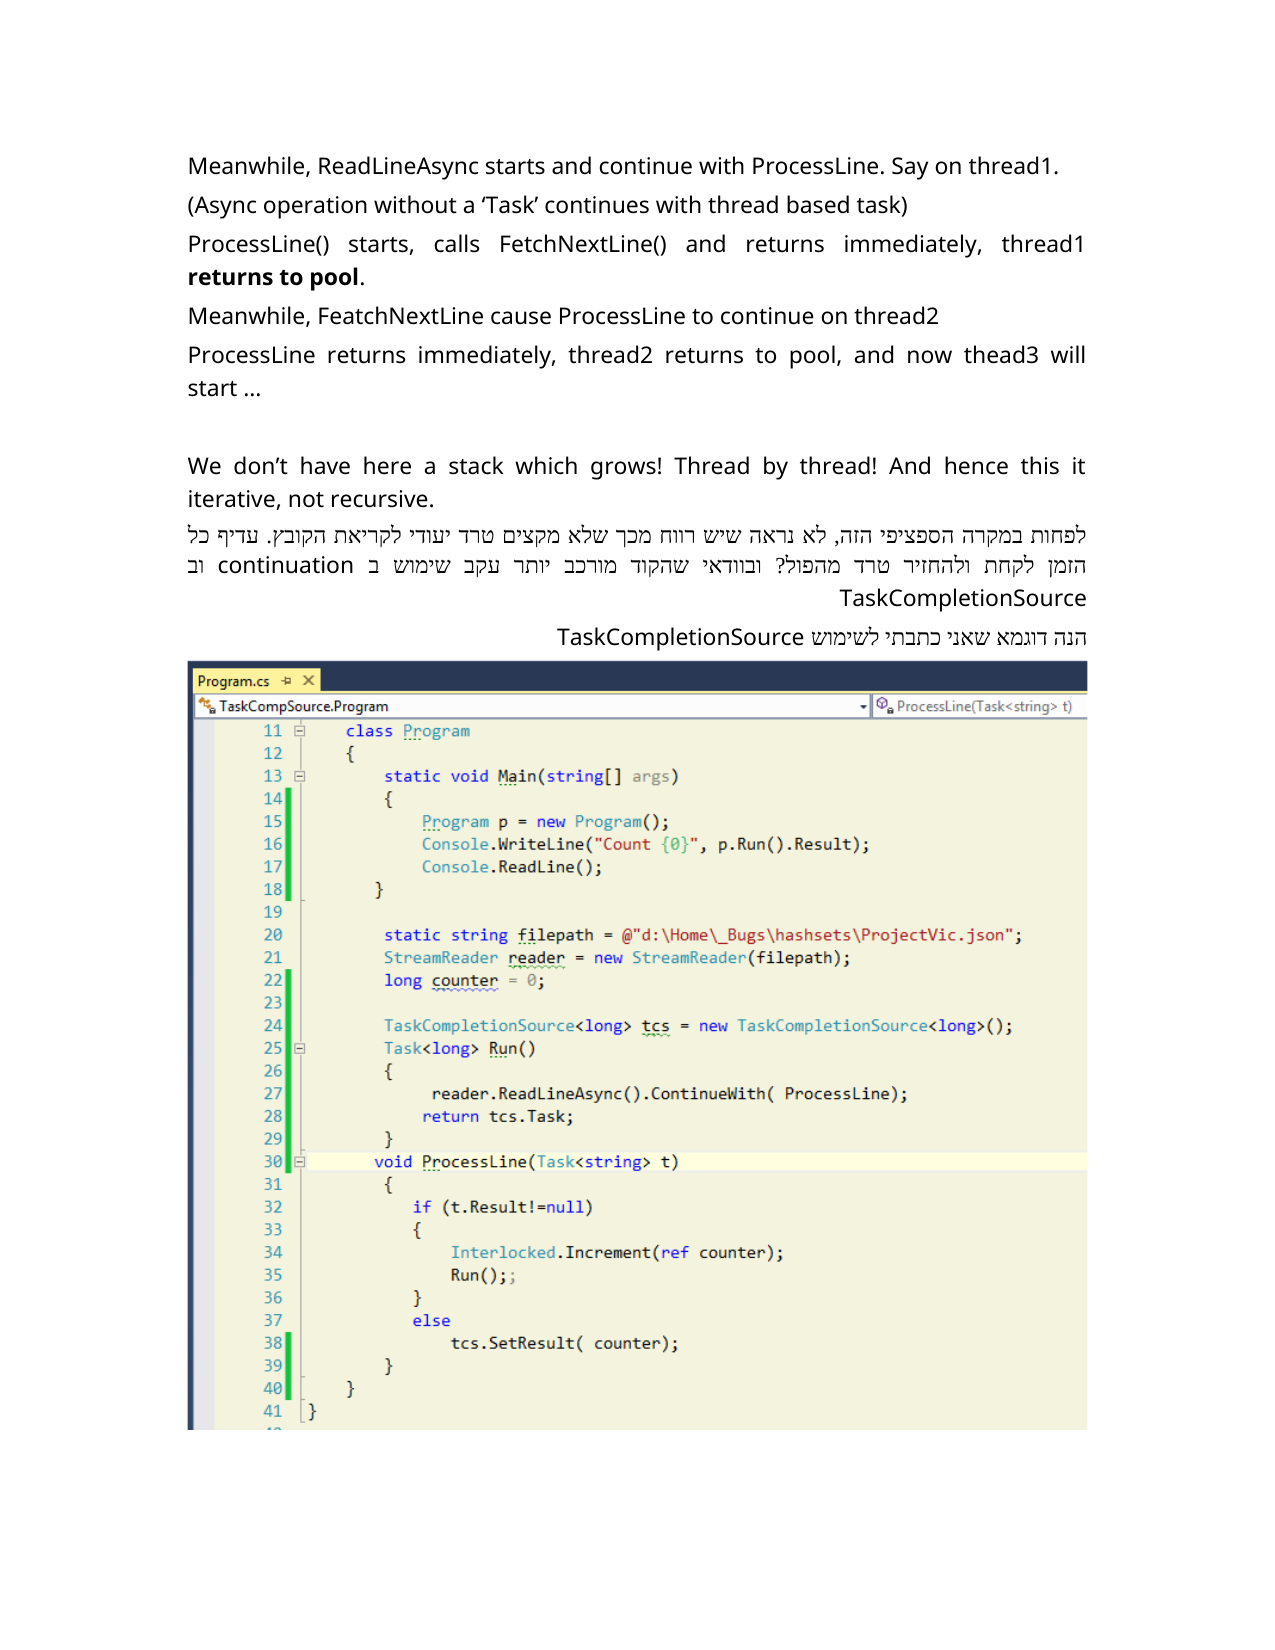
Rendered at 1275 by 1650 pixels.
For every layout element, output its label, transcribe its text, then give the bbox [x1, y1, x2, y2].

text We don’t have here a stack which grows! Thread by thread! And hence this it iterative, not recursive. [187, 450, 1087, 514]
text לפחות במקרה הספציפי הזה, לא נראה שיש רווח מכך שלא מקצים טרד יעודי לקריאת הקובץ. עדיף כל הזמן לקחת ולהחזיר טרד מהפול? ובוודאי שהקוד מורכב יותר עקב שימוש ב continuation וב TaskCompletionSource [187, 522, 1087, 613]
text Meanwhile, FeatchNextLine cause ProcessLine to continue on thread2 [187, 300, 1087, 331]
text הנה דוגמא שאני כתבתי לשימוש TaskCompletionSource [187, 621, 1087, 653]
picture [187, 660, 1088, 1430]
text ProcessLine() starts, calls FetchNextLine() and returns immediately, thread1 returns to pool. [187, 228, 1087, 292]
text (Async operation without a ‘Task’ continues with thread based task) [187, 189, 1087, 220]
text Meanwhile, ReadLineAsync starts and continue with ProcessLine. Say on thread1. [187, 150, 1087, 181]
text ProcessLine returns immediately, thread2 returns to pool, and now thead3 will start … [187, 339, 1087, 403]
